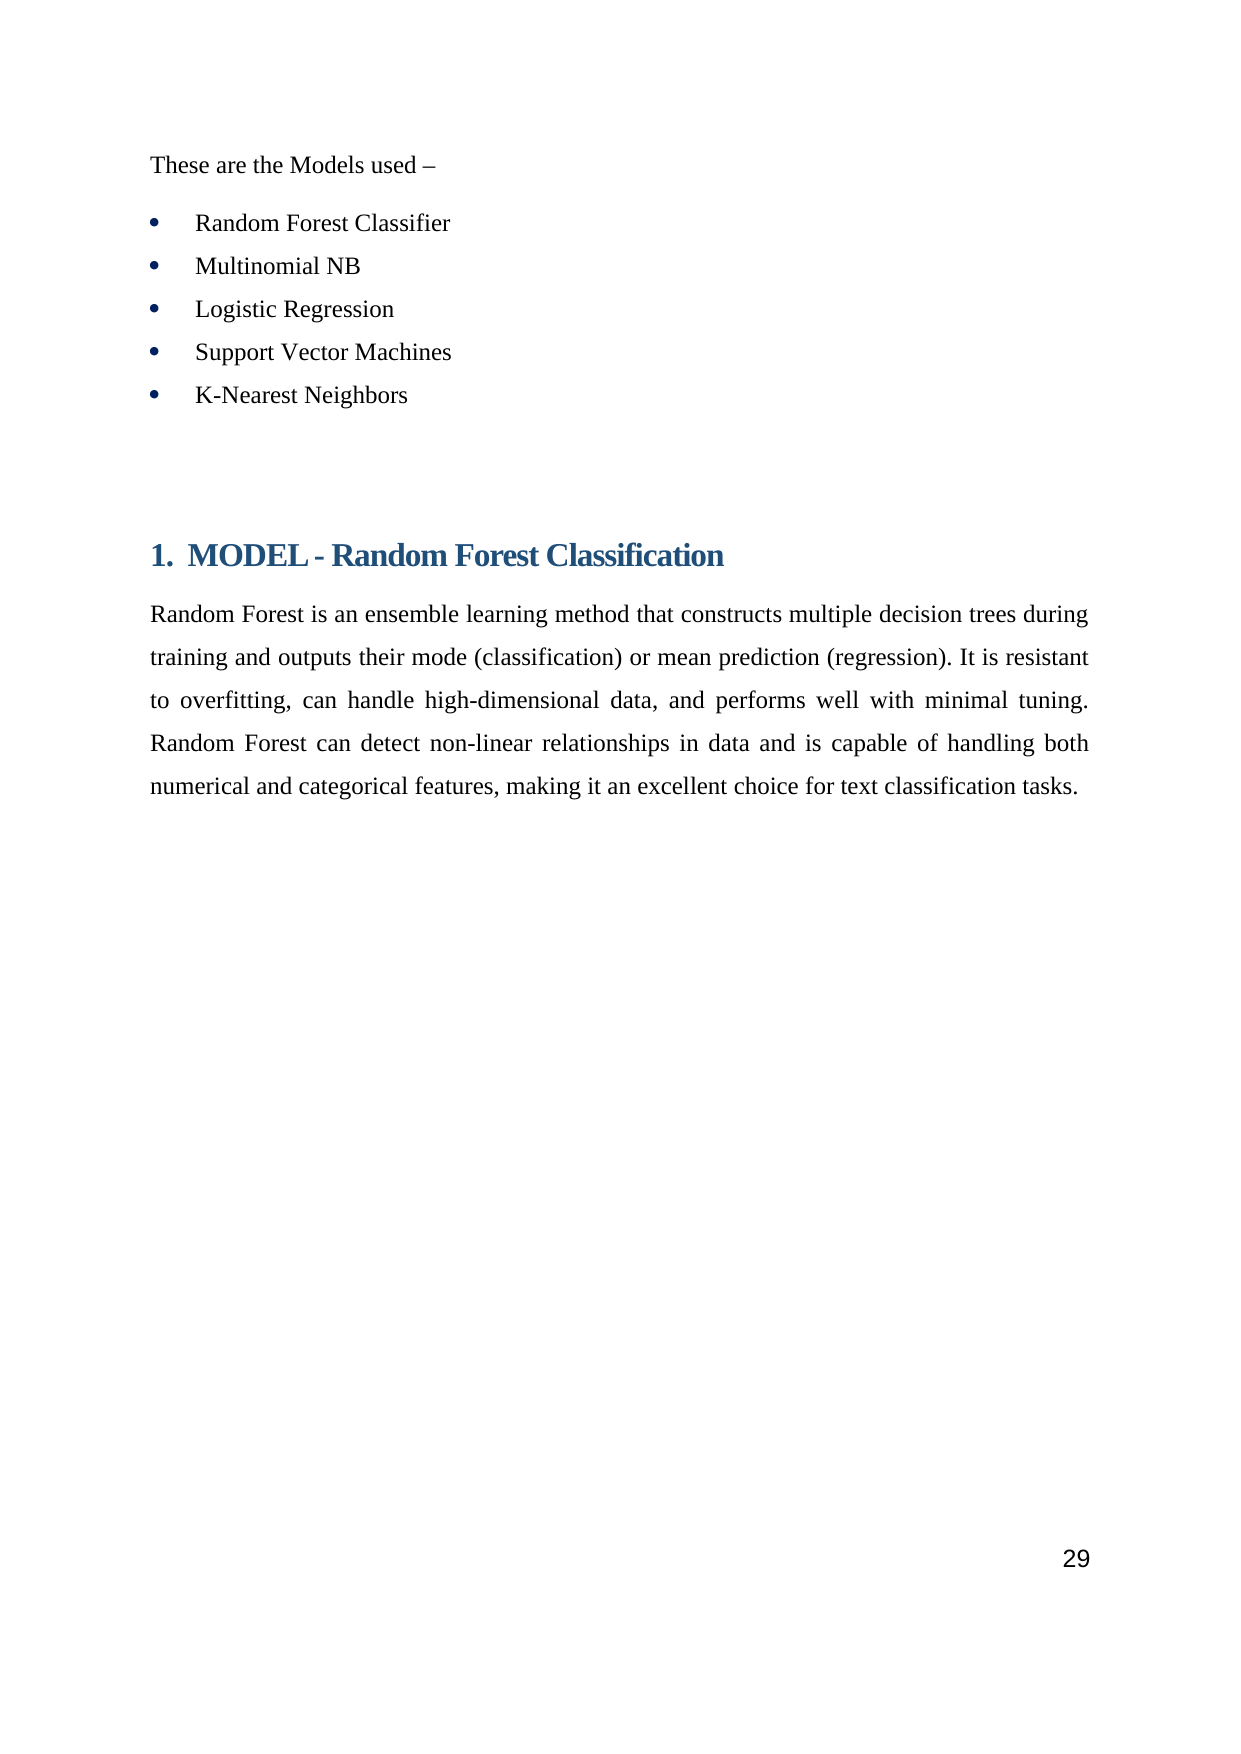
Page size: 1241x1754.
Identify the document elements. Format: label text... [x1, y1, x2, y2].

list Logistic Regression [150, 294, 1090, 323]
list Random Forest Classifier [150, 208, 1090, 237]
text These are the Models used – [150, 150, 1090, 179]
subtitle 1. MODEL - Random Forest Classification [150, 535, 1090, 573]
text Random Forest is an ensemble learning method that constructs multiple decision trees during training and outputs their mode (classification) or mean prediction (regression). It is resistant to overfitting, can handle high-dimensional data, and performs well with minimal tuning. Random Forest can detect non-linear relationships in data and is capable of handling both numerical and categorical features, making it an excellent choice for text classification tasks. [150, 599, 1090, 800]
list K-Nearest Neighbors [150, 381, 1090, 409]
list Support Vector Machines [150, 337, 1090, 366]
list Multinomial NB [150, 251, 1090, 280]
